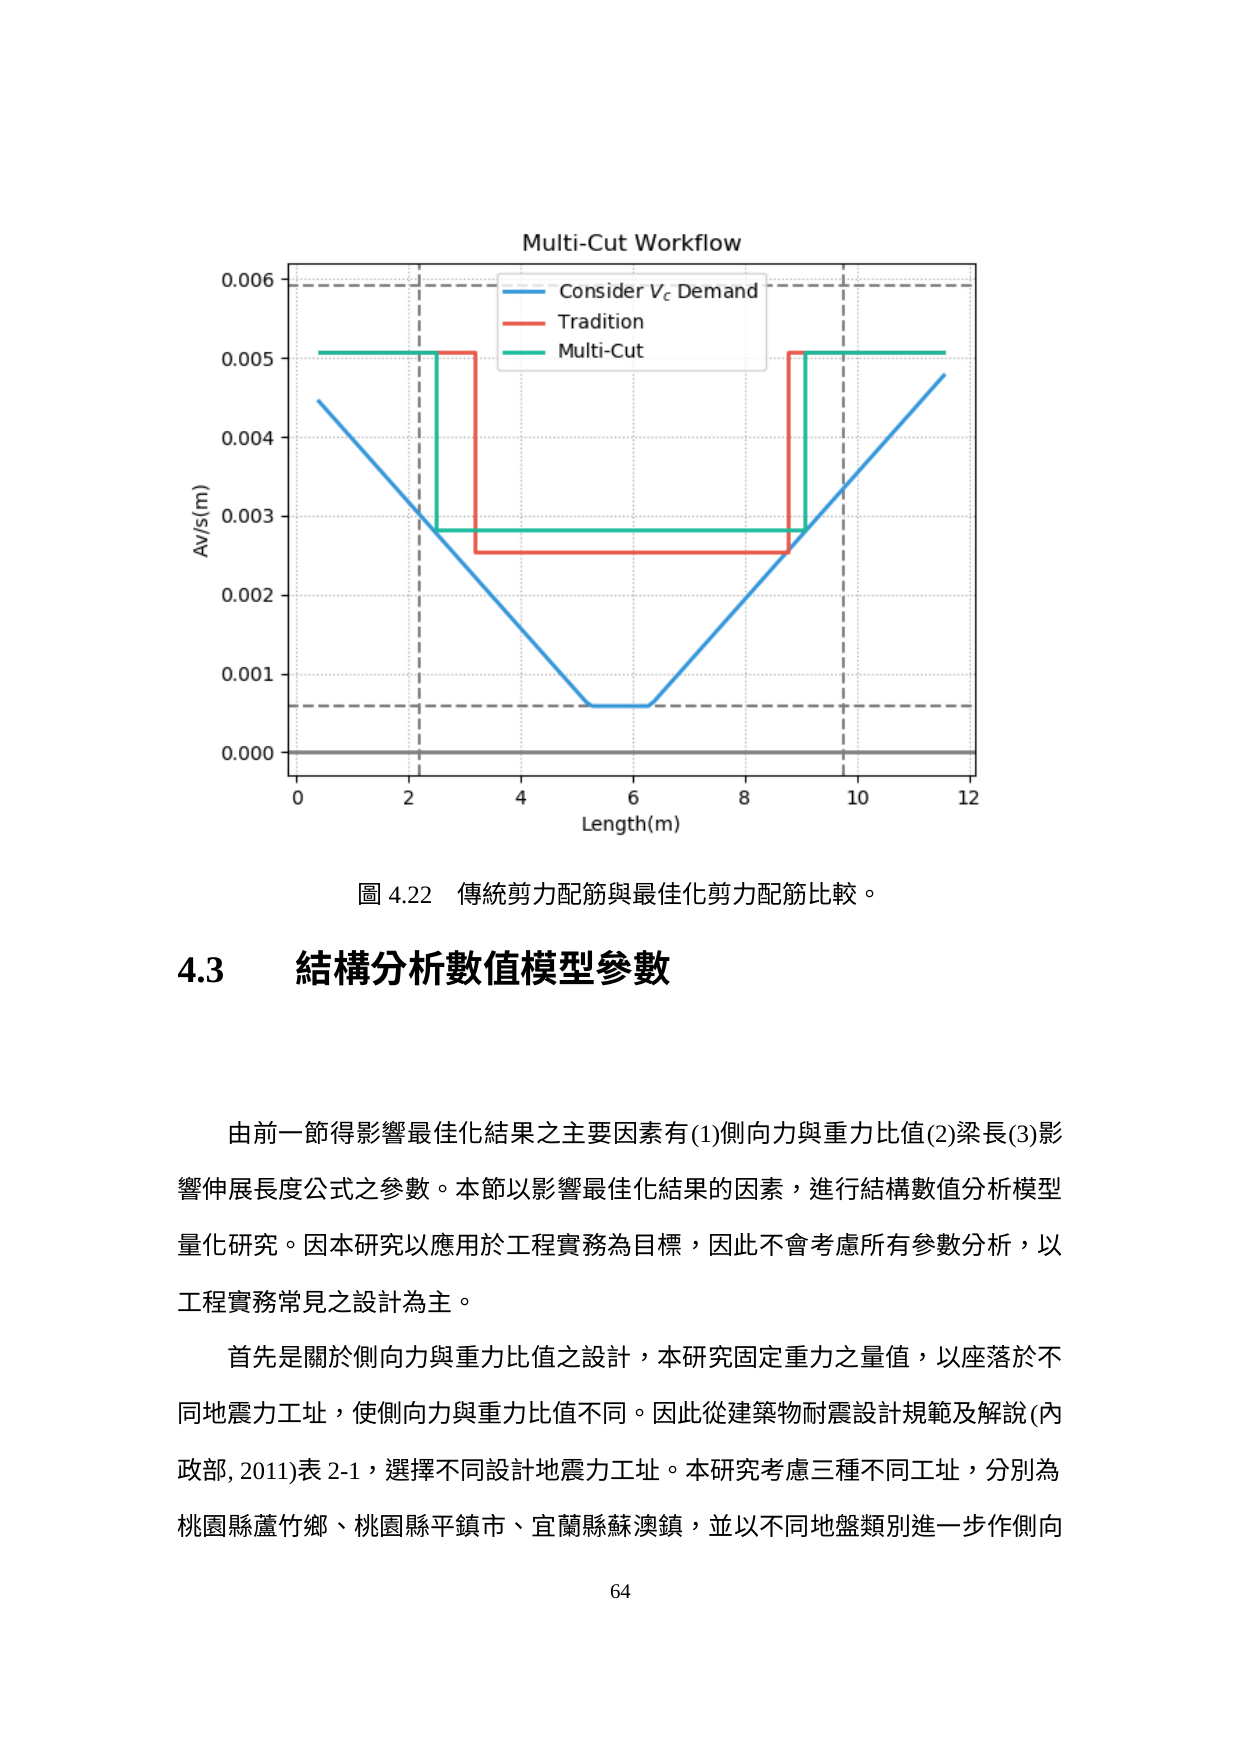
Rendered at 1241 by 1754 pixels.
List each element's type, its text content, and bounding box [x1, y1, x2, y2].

subtitle 結構分析數值模型參數 [177, 929, 1063, 1004]
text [177, 1337, 1063, 1543]
text 由前一節得影響最佳化結果之主要因素有(1)側向力與重力比值(2)梁長(3)影響伸展長度公式之參數。本節以影響最佳化結果的因素，進行結構數值分析模型量化研究。因本研究以應用於工程實務為目標，因此不會考慮所有參數分析，以工程實務常見之設計為主。 [177, 1113, 1063, 1319]
picture [177, 184, 1063, 849]
